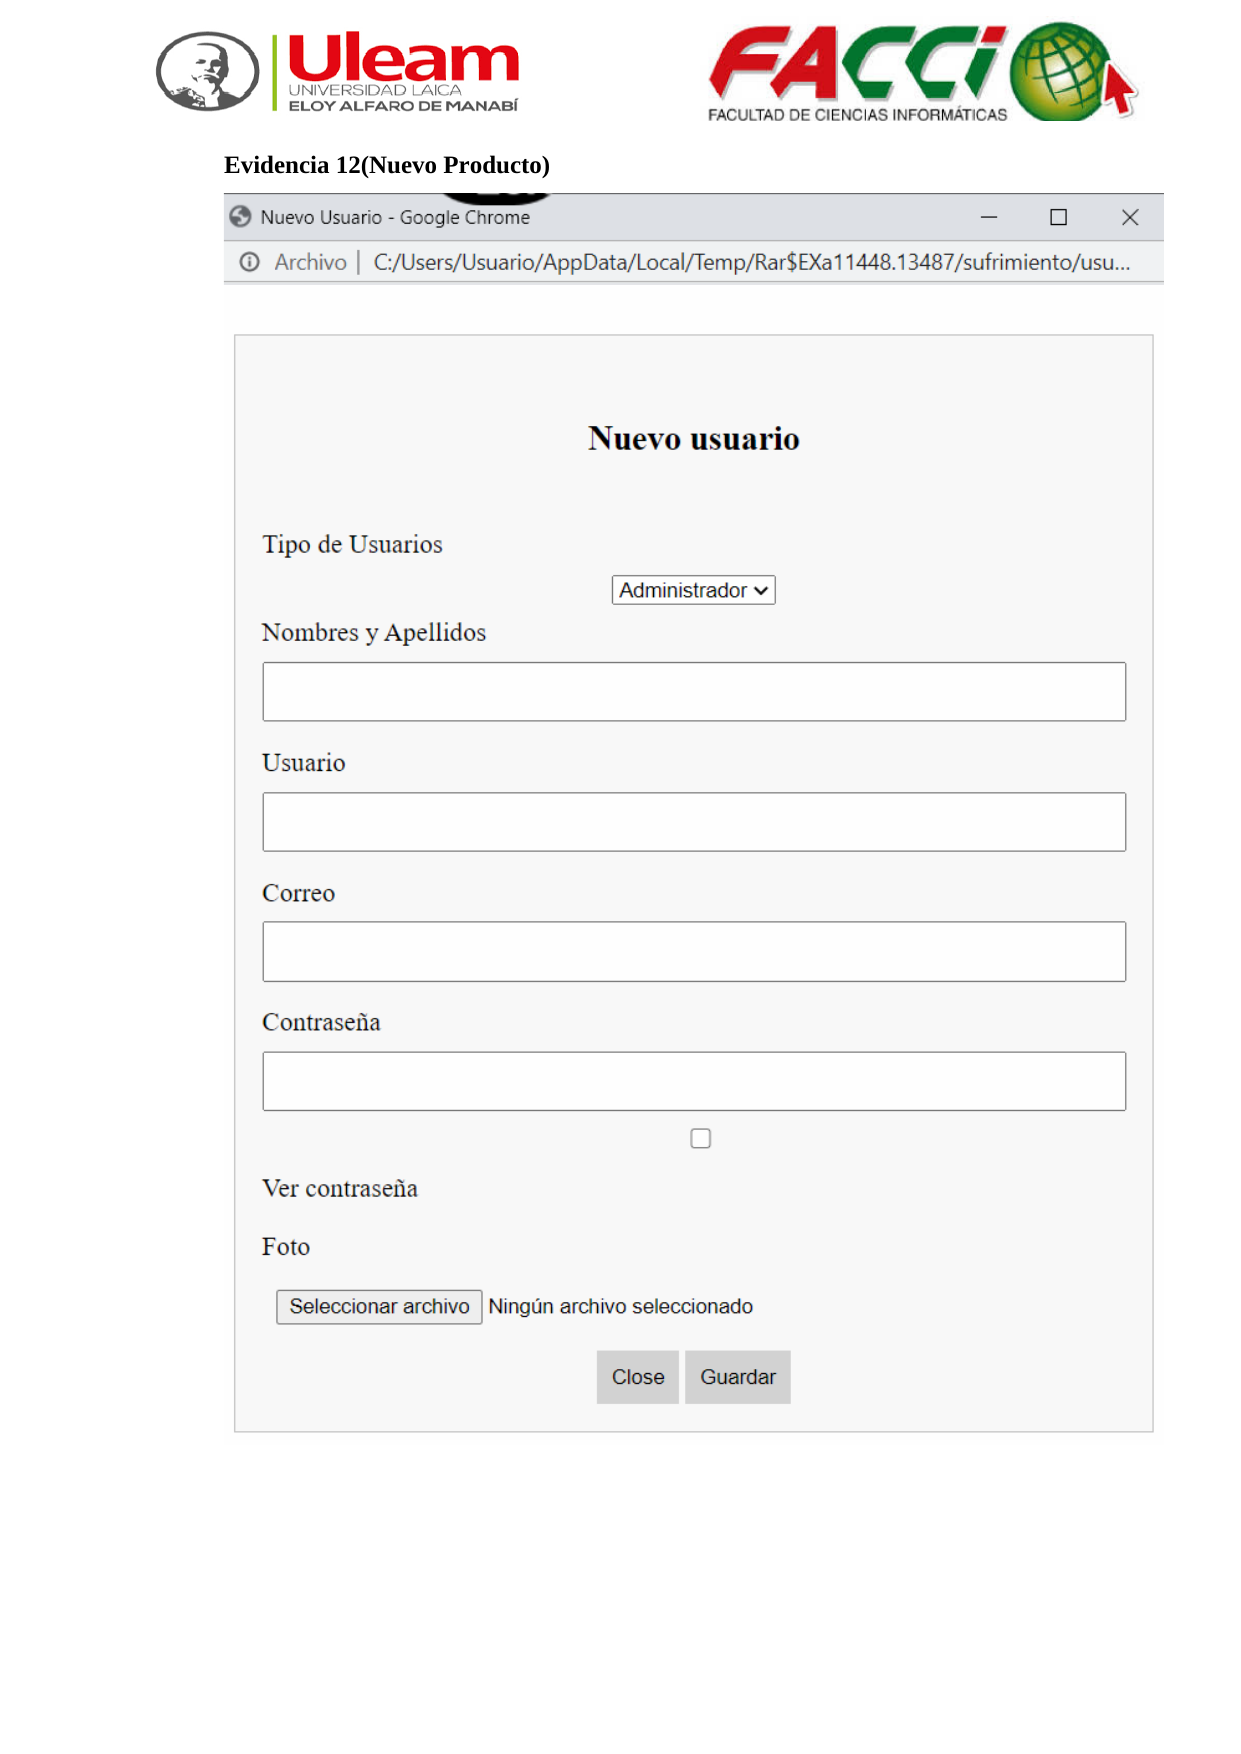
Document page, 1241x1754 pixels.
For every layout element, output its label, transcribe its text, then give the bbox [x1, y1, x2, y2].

subtitle Evidencia 12(Nuevo Producto) [150, 150, 1090, 179]
picture [223, 193, 1164, 1445]
